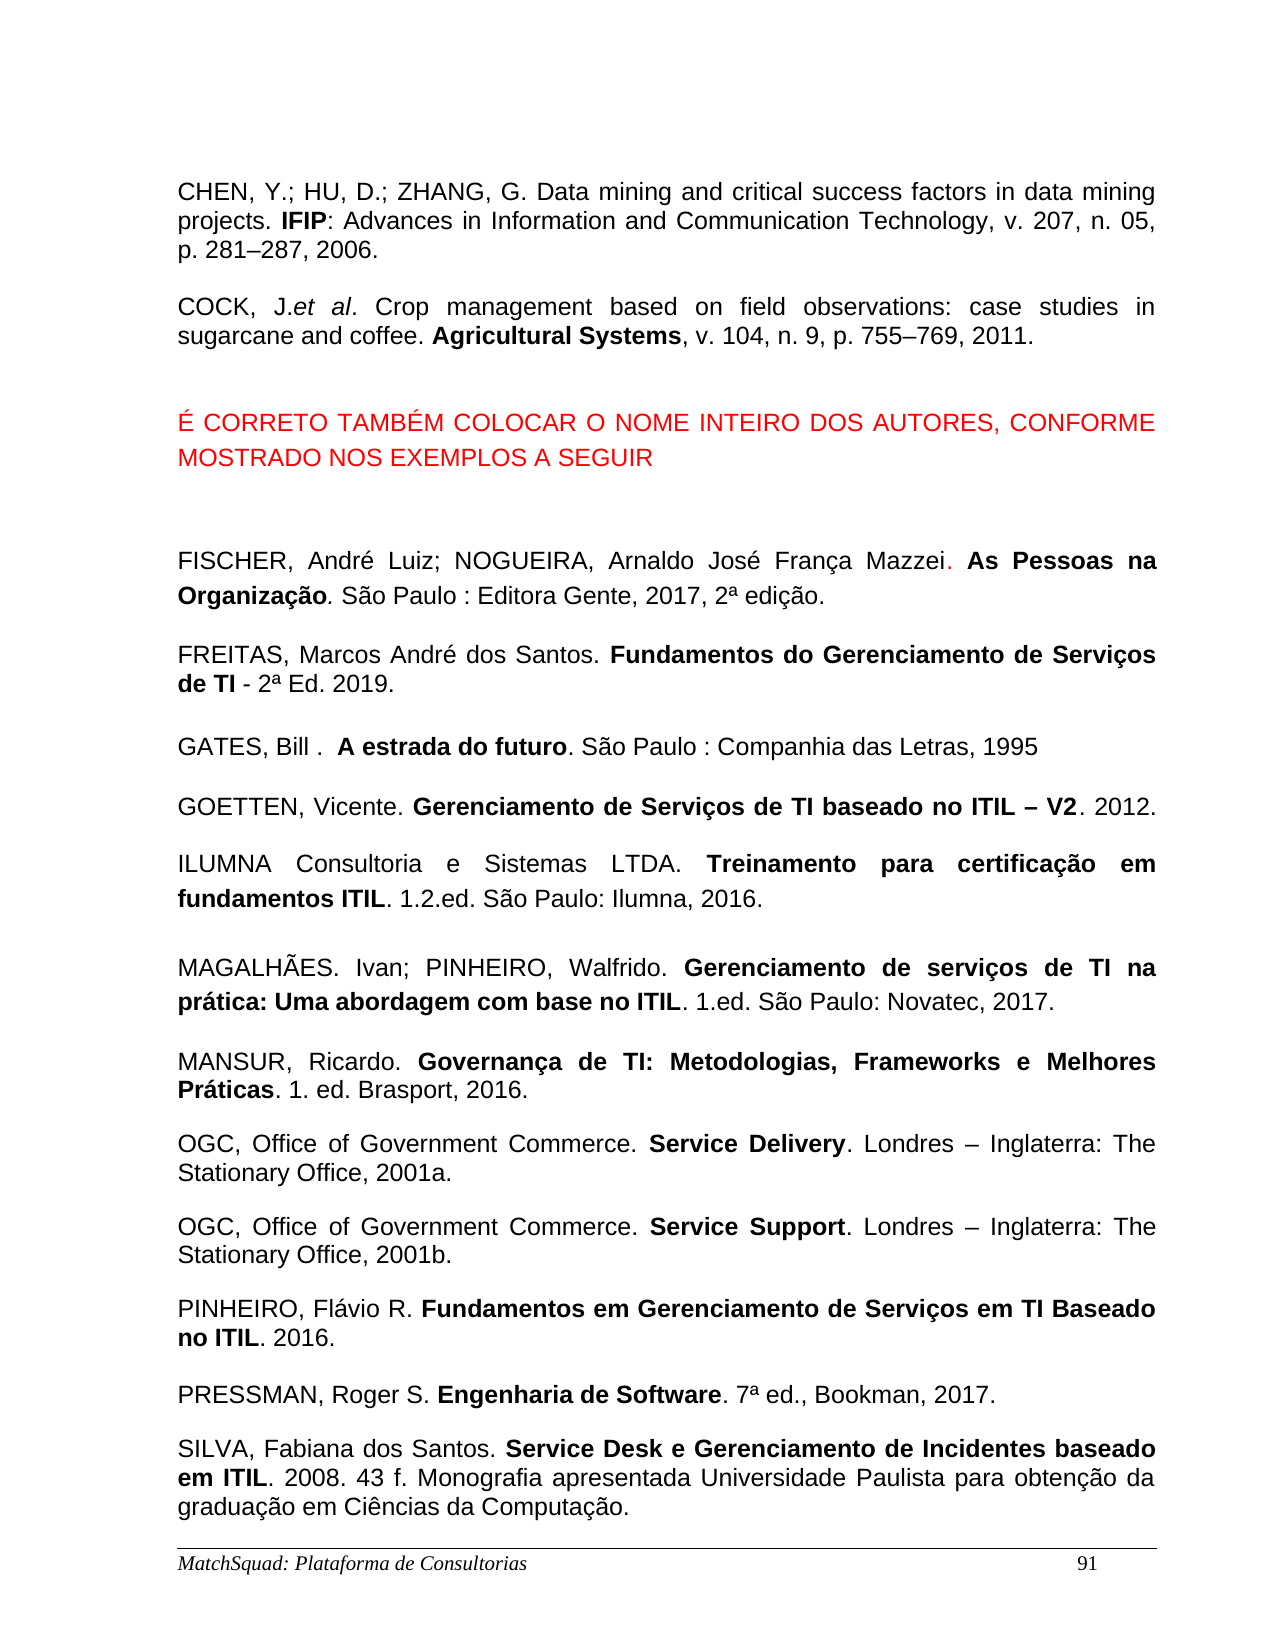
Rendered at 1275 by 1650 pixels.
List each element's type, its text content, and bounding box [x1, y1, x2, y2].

text GOETTEN, Vicente. Gerenciamento de Serviços de TI baseado no ITIL – V2. 2012. [177, 792, 1157, 849]
text PRESSMAN, Roger S. Engenharia de Software. 7ª ed., Bookman, 2017. [177, 1380, 1157, 1409]
text MANSUR, Ricardo. Governança de TI: Metodologias, Frameworks e Melhores Práticas. 1. ed. Brasport, 2016. [177, 1046, 1157, 1104]
text MAGALHÃES. Ivan; PINHEIRO, Walfrido. Gerenciamento de serviços de TI na prática: Uma abordagem com base no ITIL. 1.ed. São Paulo: Novatec, 2017. [177, 952, 1157, 1016]
text FISCHER, André Luiz; NOGUEIRA, Arnaldo José França Mazzei. As Pessoas na Organização. São Paulo : Editora Gente, 2017, 2ª edição. [177, 546, 1157, 609]
text ILUMNA Consultoria e Sistemas LTDA. Treinamento para certificação em fundamentos ITIL. 1.2.ed. São Paulo: Ilumna, 2016. [177, 849, 1157, 912]
text É CORRETO TAMBÉM COLOCAR O NOME INTEIRO DOS AUTORES, CONFORME MOSTRADO NOS EXEMPLOS A SEGUIR [177, 408, 1157, 471]
text FREITAS, Marcos André dos Santos. Fundamentos do Gerenciamento de Serviços de TI - 2ª Ed. 2019. [177, 640, 1157, 698]
text SILVA, Fabiana dos Santos. Service Desk e Gerenciamento de Incidentes baseado em ITIL. 2008. 43 f. Monografia apresentada Universidade Paulista para obtenção da graduação em Ciências da Computação. [177, 1434, 1157, 1520]
text COCK, J.et al. Crop management based on field observations: case studies in sugarcane and coffee. Agricultural Systems, v. 104, n. 9, p. 755–769, 2011. [177, 292, 1157, 350]
text OGC, Office of Government Commerce. Service Support. Londres – Inglaterra: The Stationary Office, 2001b. [177, 1211, 1157, 1269]
text CHEN, Y.; HU, D.; ZHANG, G. Data mining and critical success factors in data mining projects. IFIP: Advances in Information and Communication Technology, v. 207, n. 05, p. 281–287, 2006. [177, 177, 1157, 263]
text OGC, Office of Government Commerce. Service Delivery. Londres – Inglaterra: The Stationary Office, 2001a. [177, 1129, 1157, 1186]
text GATES, Bill . A estrada do futuro. São Paulo : Companhia das Letras, 1995 [177, 732, 1157, 761]
text PINHEIRO, Flávio R. Fundamentos em Gerenciamento de Serviços em TI Baseado no ITIL. 2016. [177, 1294, 1157, 1351]
